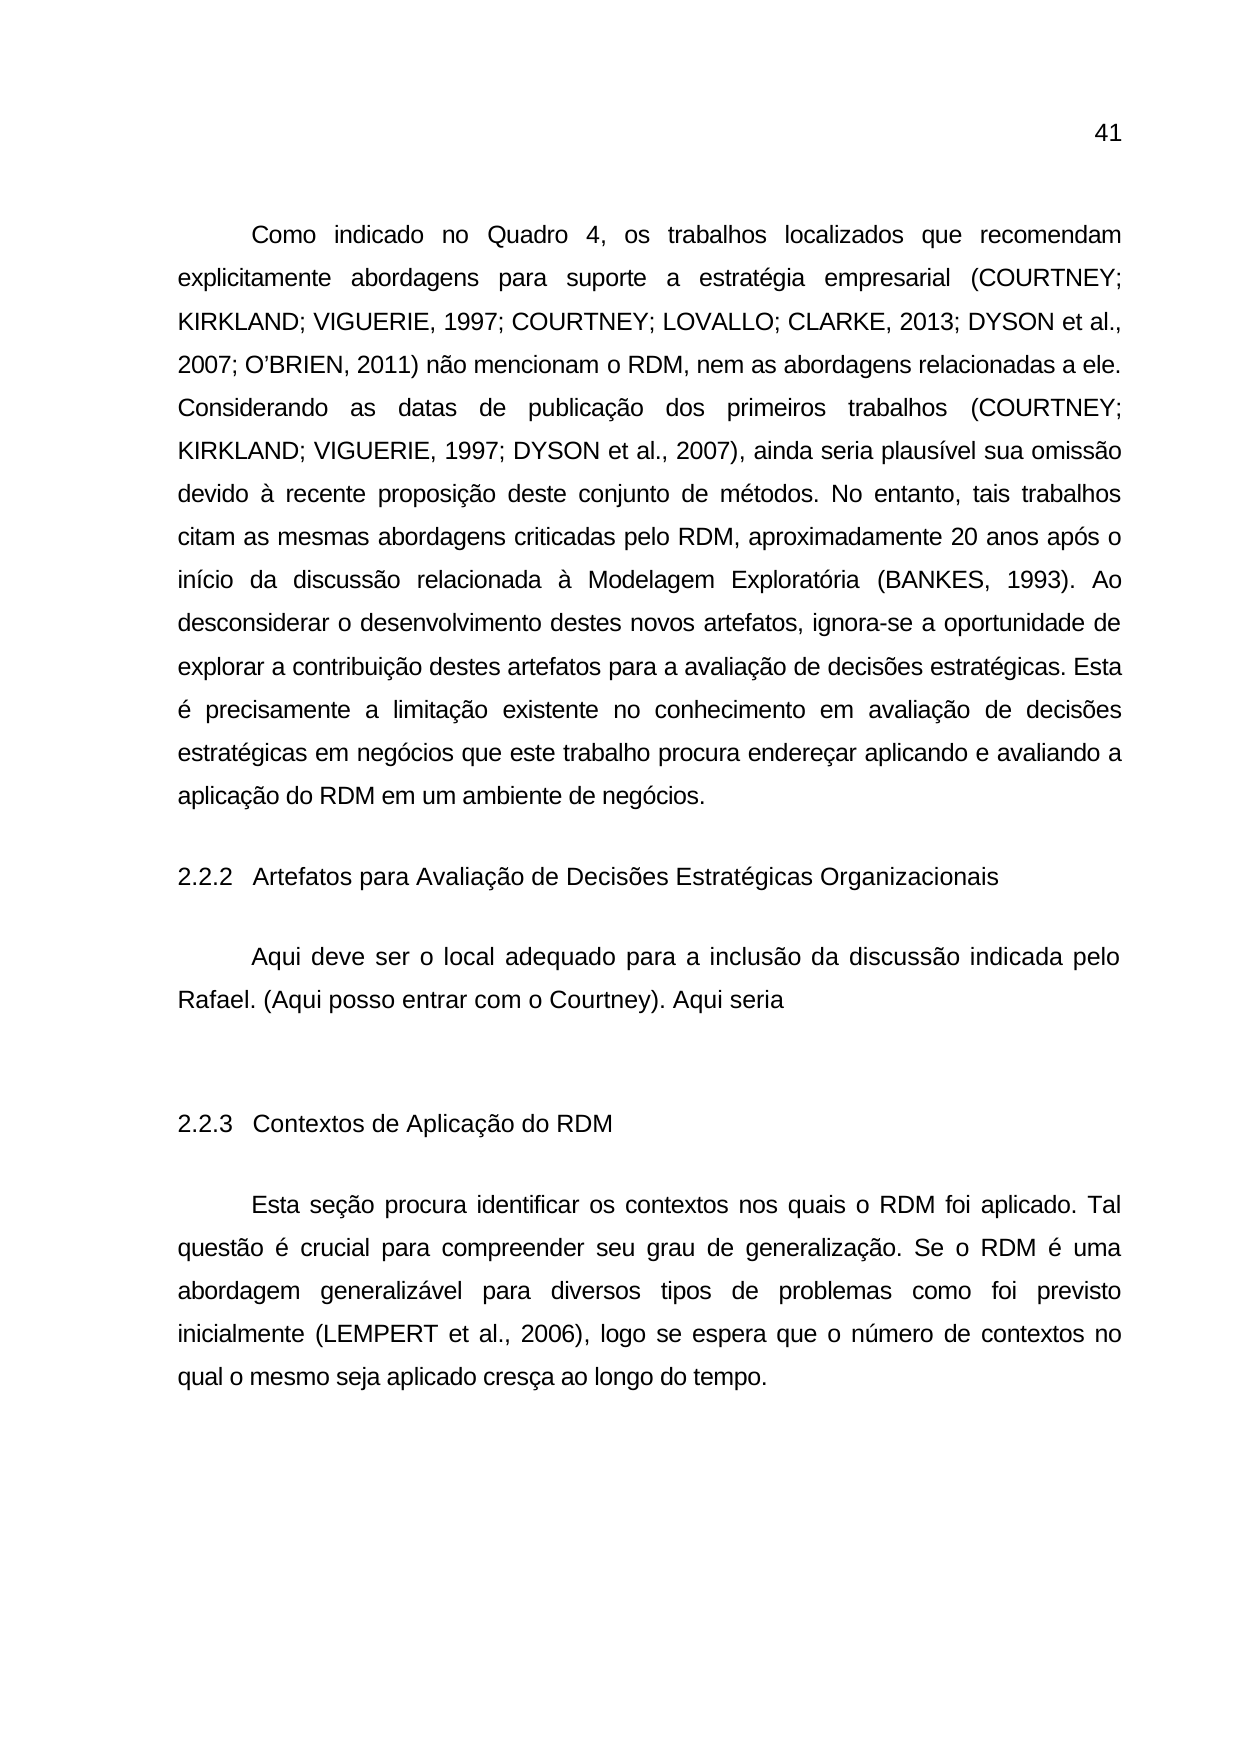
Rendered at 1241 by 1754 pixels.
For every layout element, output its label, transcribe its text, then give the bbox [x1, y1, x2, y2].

subtitle Artefatos para Avaliação de Decisões Estratégicas Organizacionais [177, 862, 1122, 890]
text Aqui deve ser o local adequado para a inclusão da discussão indicada pelo Rafael. (Aqui posso entrar com o Courtney). Aqui seria [177, 942, 1122, 1014]
text Como indicado no Quadro 4, os trabalhos localizados que recomendam explicitamente abordagens para suporte a estratégia empresarial (COURTNEY; KIRKLAND; VIGUERIE, 1997; COURTNEY; LOVALLO; CLARKE, 2013; DYSON et al., 2007; O’BRIEN, 2011) não mencionam o RDM, nem as abordagens relacionadas a ele. Considerando as datas de publicação dos primeiros trabalhos (COURTNEY; KIRKLAND; VIGUERIE, 1997; DYSON et al., 2007), ainda seria plausível sua omissão devido à recente proposição deste conjunto de métodos. No entanto, tais trabalhos citam as mesmas abordagens criticadas pelo RDM, aproximadamente 20 anos após o início da discussão relacionada à Modelagem Exploratória (BANKES, 1993). Ao desconsiderar o desenvolvimento destes novos artefatos, ignora-se a oportunidade de explorar a contribuição destes artefatos para a avaliação de decisões estratégicas. Esta é precisamente a limitação existente no conhecimento em avaliação de decisões estratégicas em negócios que este trabalho procura endereçar aplicando e avaliando a aplicação do RDM em um ambiente de negócios. [177, 220, 1122, 810]
text Esta seção procura identificar os contextos nos quais o RDM foi aplicado. Tal questão é crucial para compreender seu grau de generalização. Se o RDM é uma abordagem generalizável para diversos tipos de problemas como foi previsto inicialmente (LEMPERT et al., 2006), logo se espera que o número de contextos no qual o mesmo seja aplicado cresça ao longo do tempo. [177, 1190, 1122, 1391]
subtitle Contextos de Aplicação do RDM [177, 1109, 1122, 1138]
